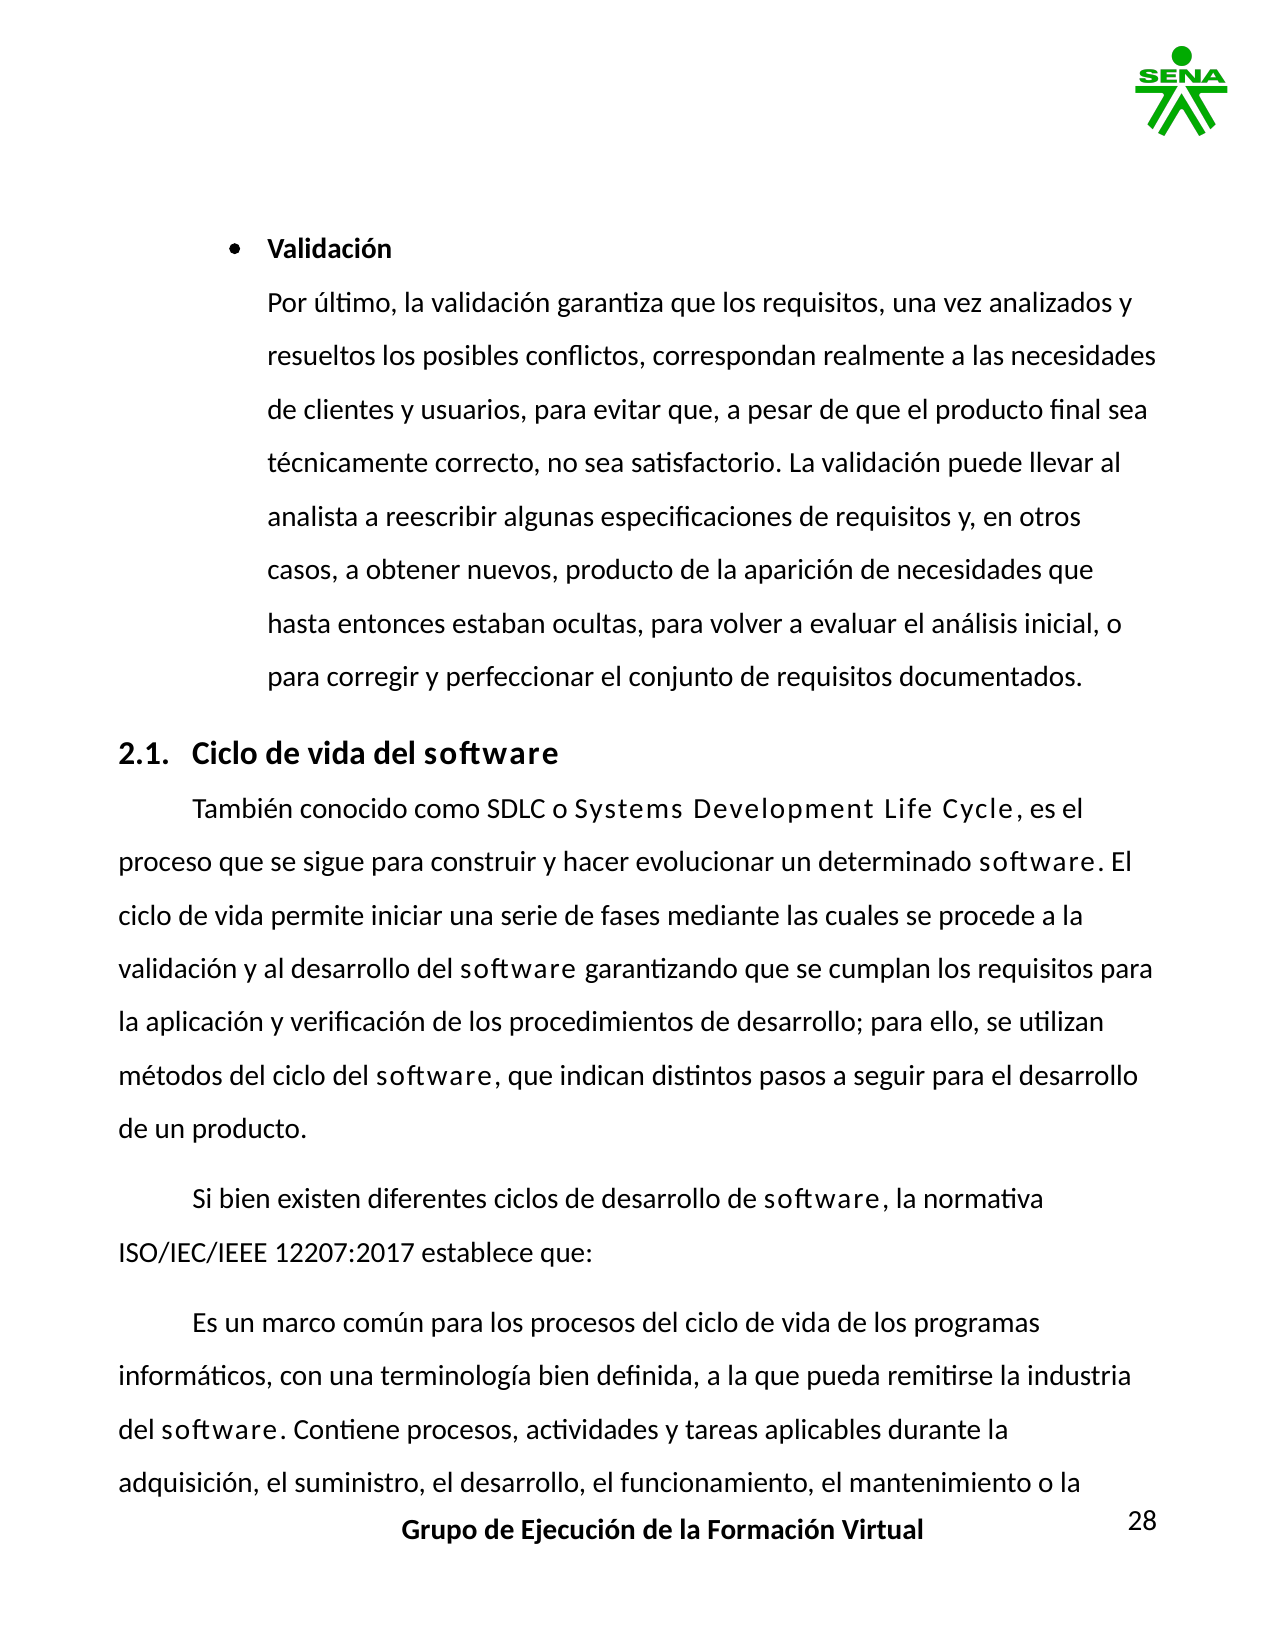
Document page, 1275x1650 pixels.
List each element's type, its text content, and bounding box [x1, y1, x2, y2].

subtitle Ciclo de vida del software [118, 732, 1157, 773]
list Validación [229, 231, 1157, 266]
text Si bien existen diferentes ciclos de desarrollo de software, la normativa ISO/IEC/IEEE 12207:2017 establece que: [118, 1181, 1157, 1269]
list Por último, la validación garantiza que los requisitos, una vez analizados y resueltos los posibles conflictos, correspondan realmente a las necesidades de clientes y usuarios, para evitar que, a pesar de que el producto final sea técnicamente correcto, no sea satisfactorio. La validación puede llevar al analista a reescribir algunas especificaciones de requisitos y, en otros casos, a obtener nuevos, producto de la aparición de necesidades que hasta entonces estaban ocultas, para volver a evaluar el análisis inicial, o para corregir y perfeccionar el conjunto de requisitos documentados. [267, 284, 1157, 694]
picture [1135, 46, 1228, 136]
text También conocido como SDLC o Systems Development Life Cycle, es el proceso que se sigue para construir y hacer evolucionar un determinado software. El ciclo de vida permite iniciar una serie de fases mediante las cuales se procede a la validación y al desarrollo del software garantizando que se cumplan los requisitos para la aplicación y verificación de los procedimientos de desarrollo; para ello, se utilizan métodos del ciclo del software, que indican distintos pasos a seguir para el desarrollo de un producto. [118, 790, 1157, 1146]
